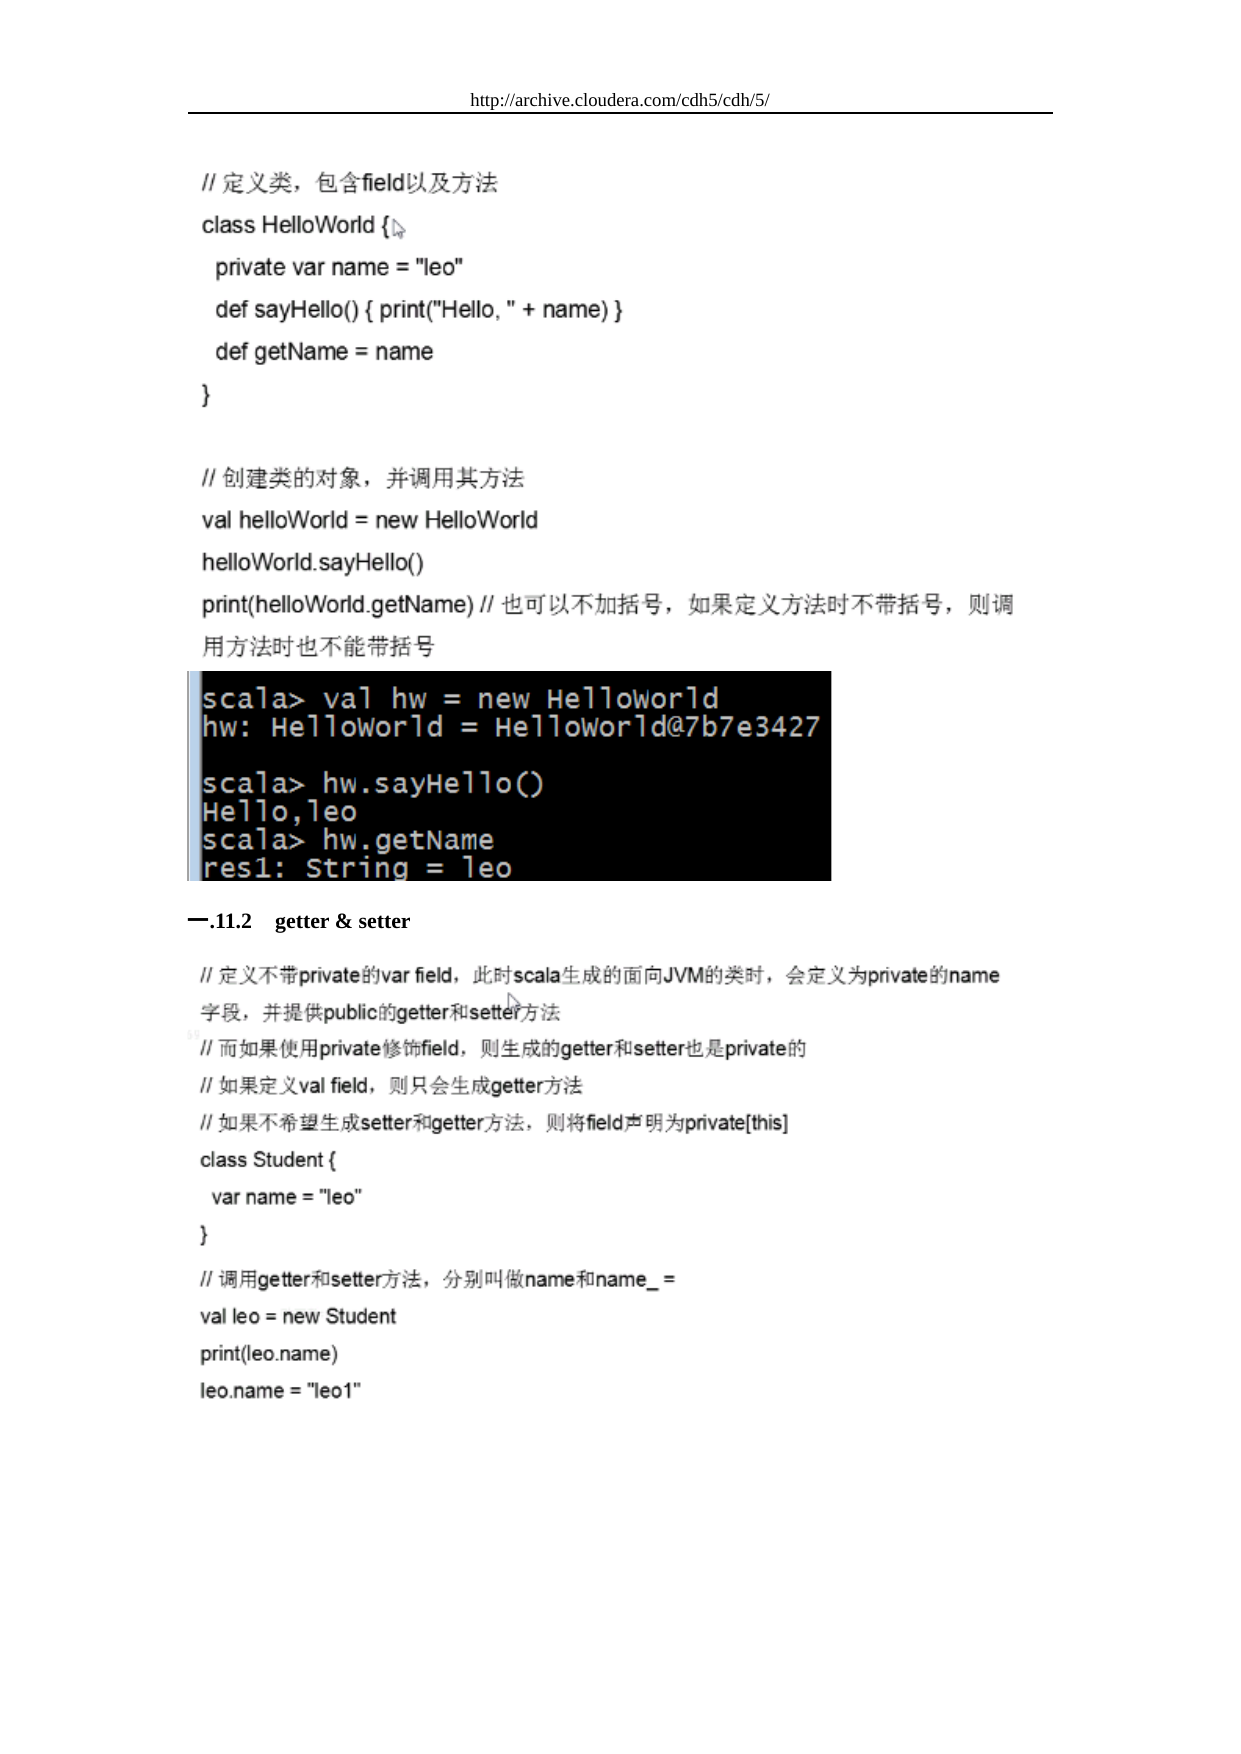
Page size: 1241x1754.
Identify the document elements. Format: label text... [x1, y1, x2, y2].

subtitle getter & setter [187, 903, 1053, 935]
picture [187, 959, 1004, 1252]
picture [187, 1257, 694, 1408]
picture [187, 162, 1016, 666]
picture [187, 671, 832, 881]
